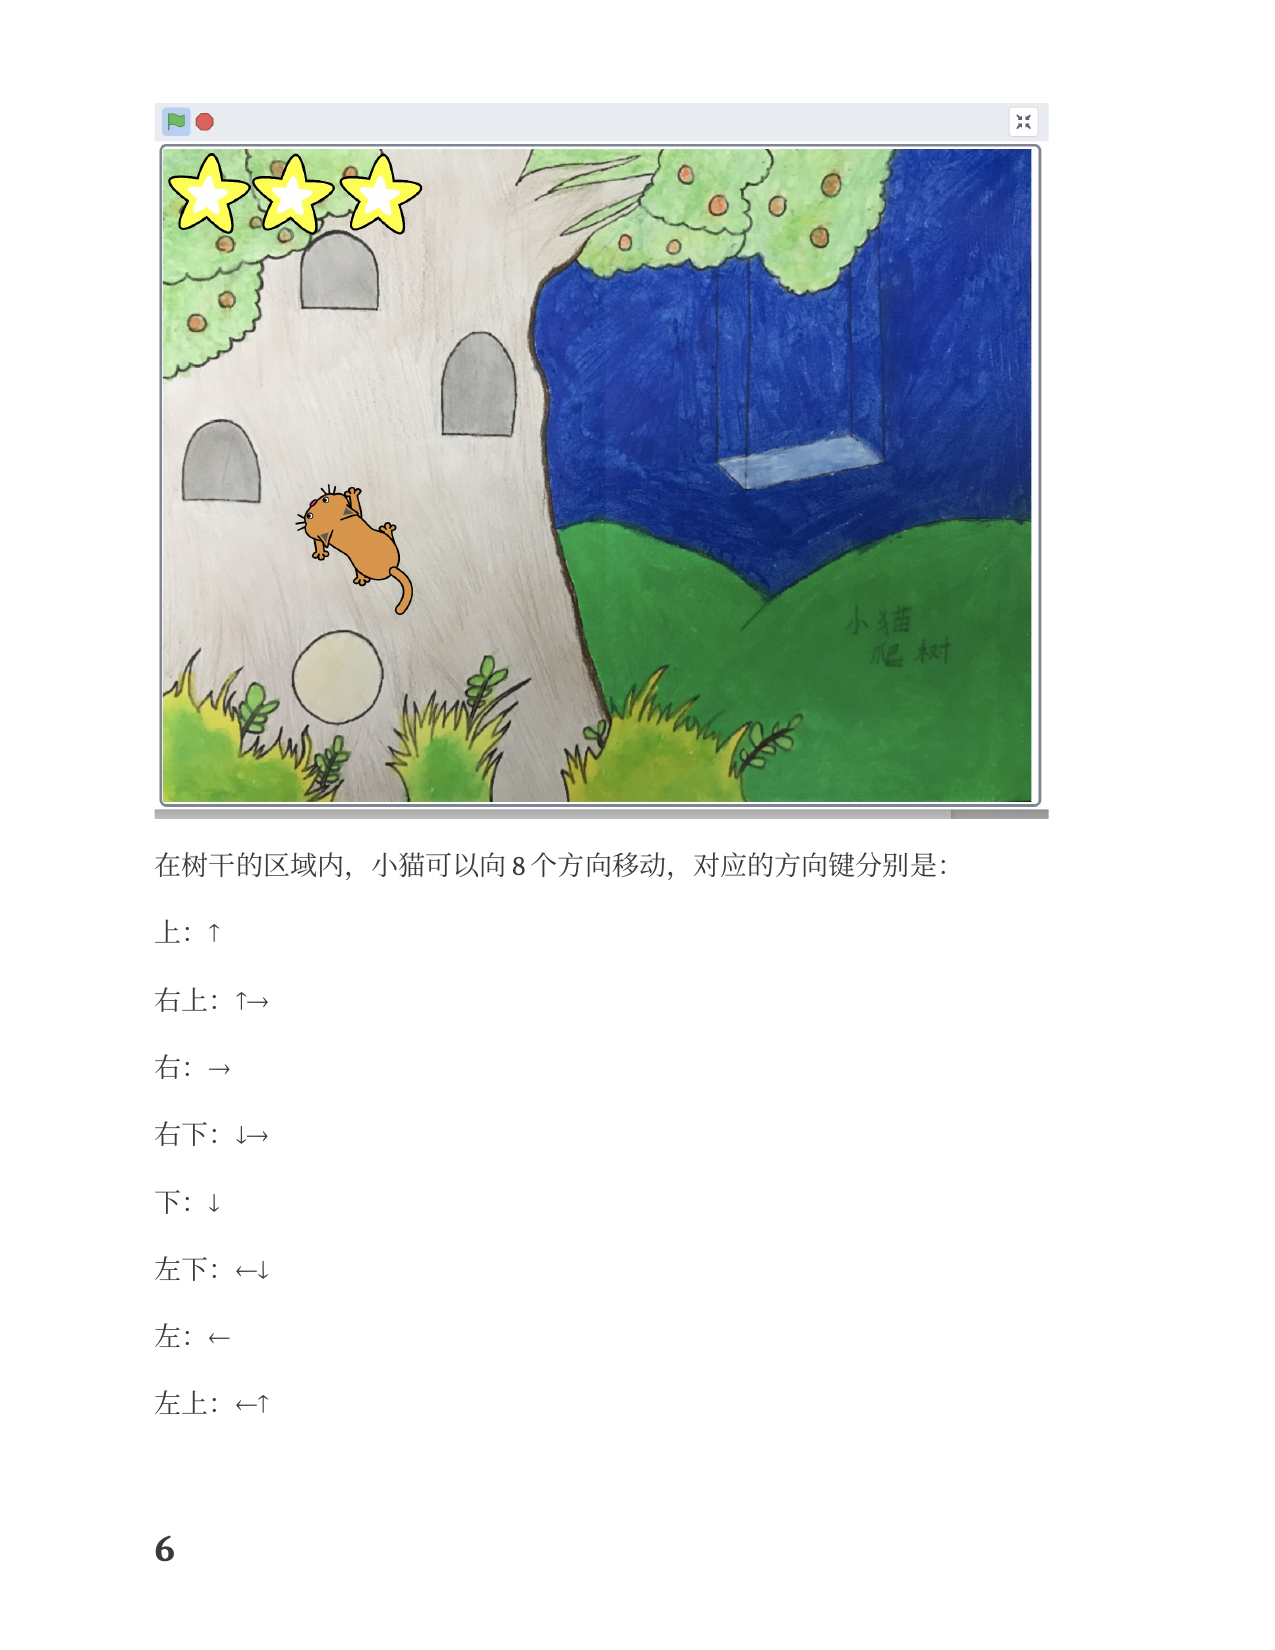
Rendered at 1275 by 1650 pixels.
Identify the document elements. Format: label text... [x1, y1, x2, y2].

text 左上： [154, 1383, 1048, 1422]
text 右下： [154, 1113, 1048, 1152]
picture [154, 103, 1049, 819]
text 上： [154, 912, 1048, 951]
text 左： [154, 1315, 1048, 1354]
text 在树干的区域内，小猫可以向8个方向移动，对应的方向键分别是： [154, 844, 1048, 883]
text 右： [154, 1046, 1048, 1085]
text 右上： [154, 979, 1048, 1018]
text 下： [154, 1181, 1048, 1220]
text 左下： [154, 1248, 1048, 1287]
